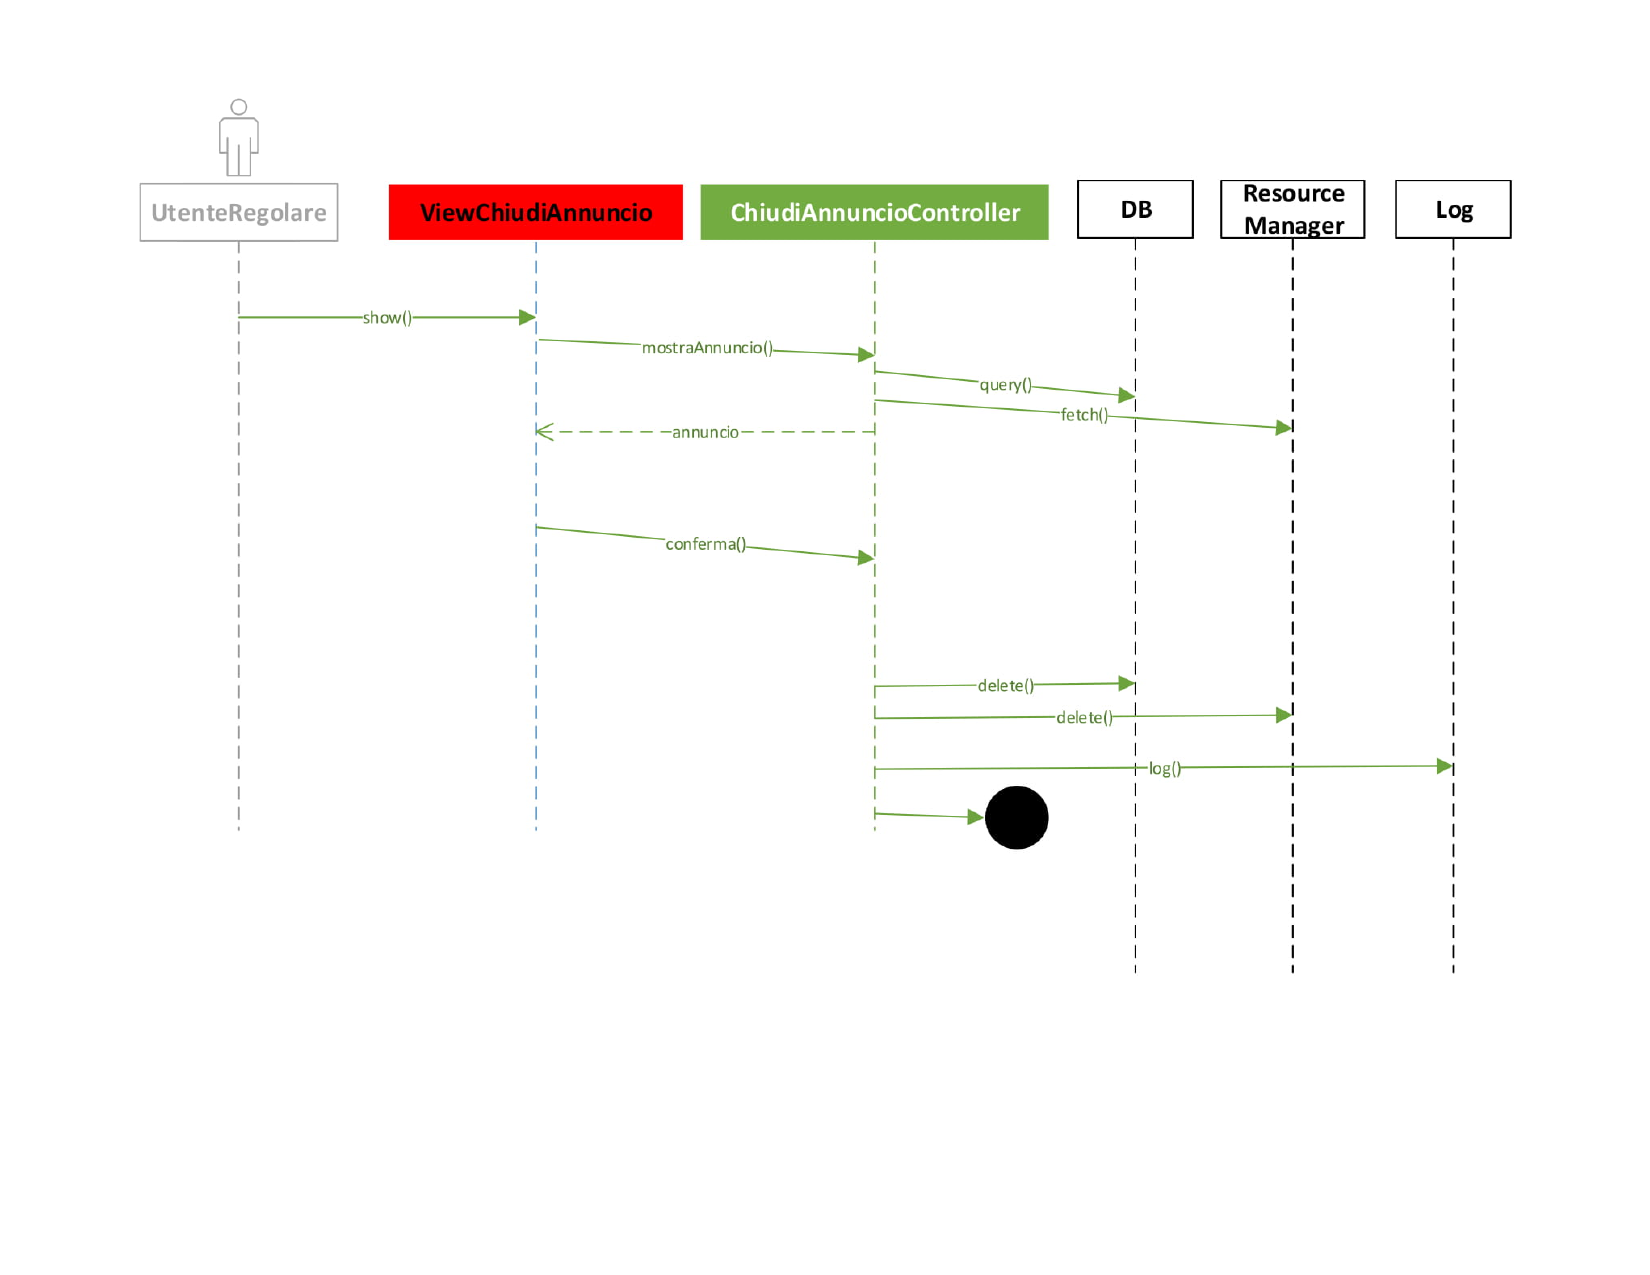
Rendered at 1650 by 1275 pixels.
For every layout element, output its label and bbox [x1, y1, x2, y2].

picture [99, 58, 1551, 1052]
